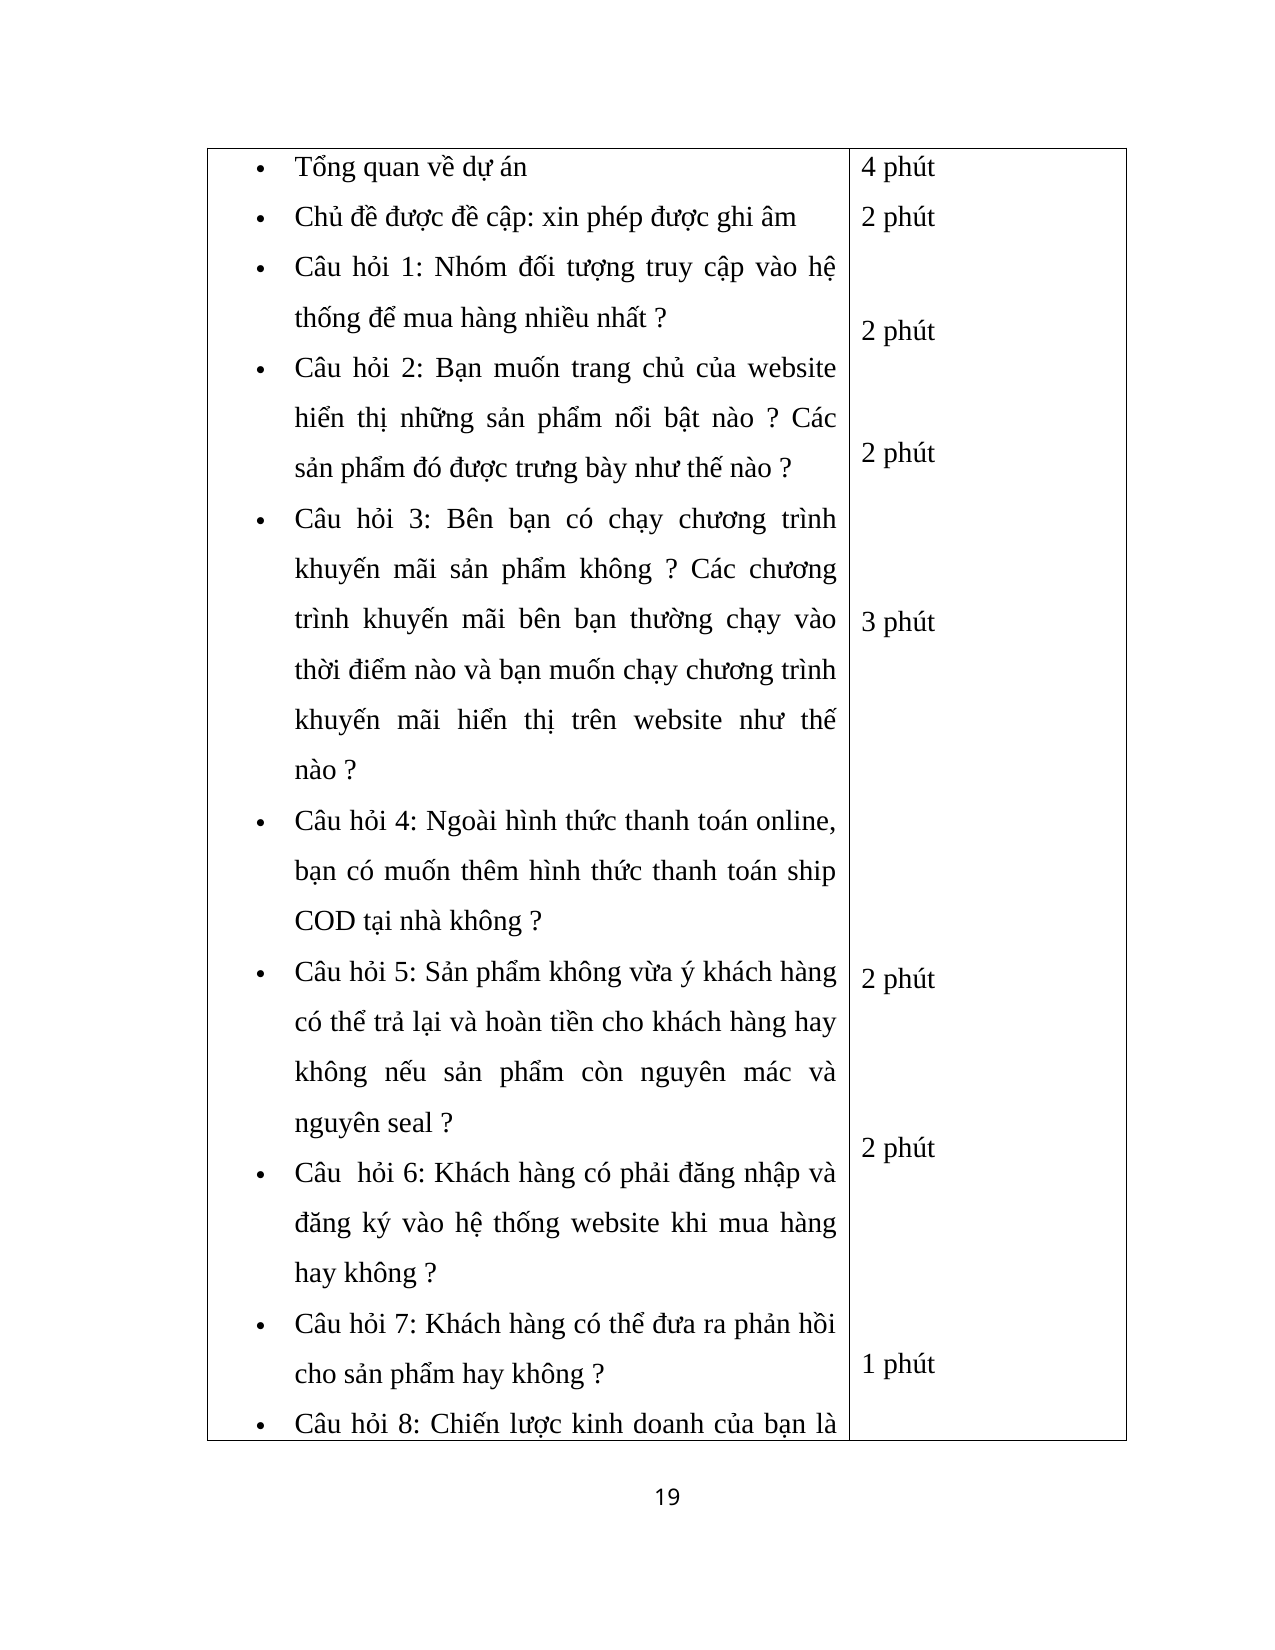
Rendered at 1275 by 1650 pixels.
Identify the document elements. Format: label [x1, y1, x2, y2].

table_cell [208, 149, 849, 1440]
table_cell [850, 149, 1126, 1440]
